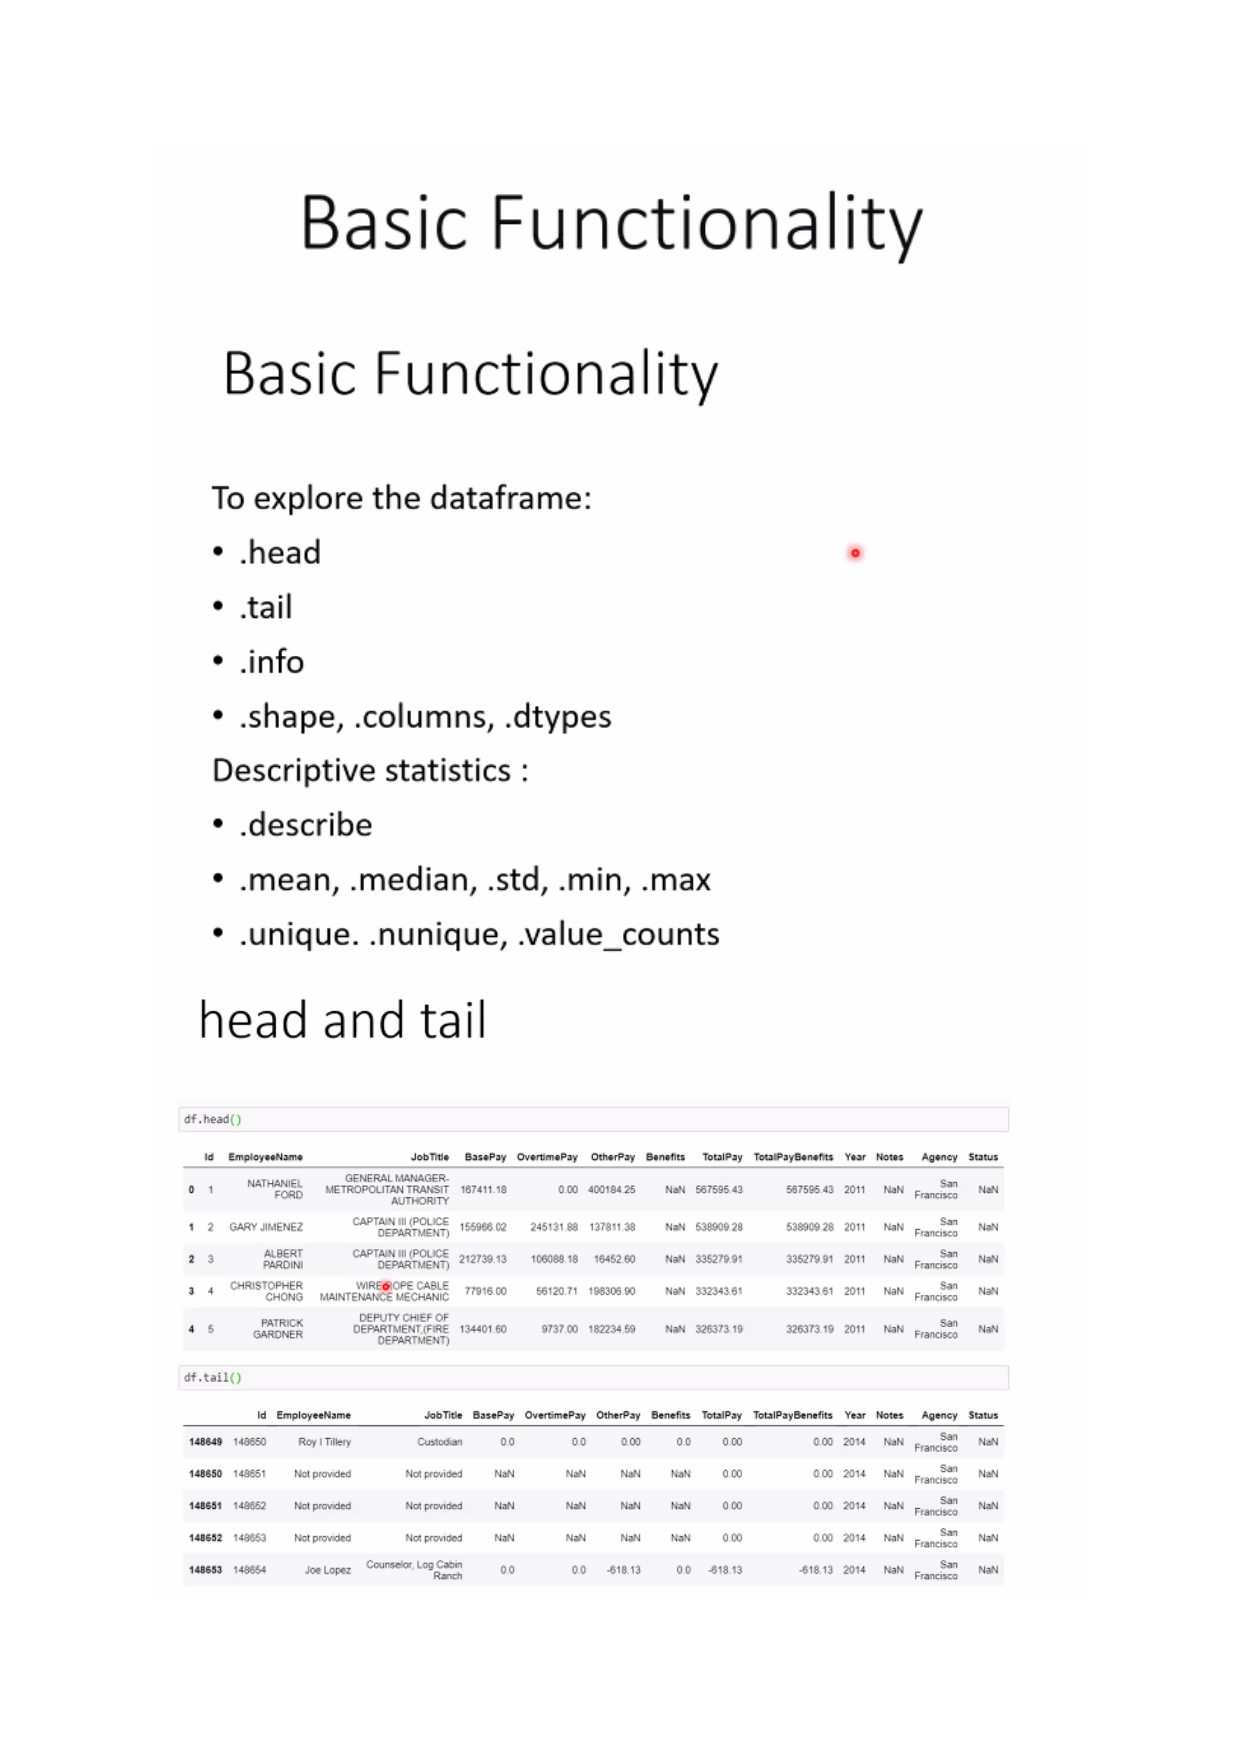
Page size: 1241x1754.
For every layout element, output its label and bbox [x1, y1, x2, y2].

picture [150, 301, 1091, 977]
picture [150, 978, 1091, 1601]
picture [150, 150, 1091, 300]
